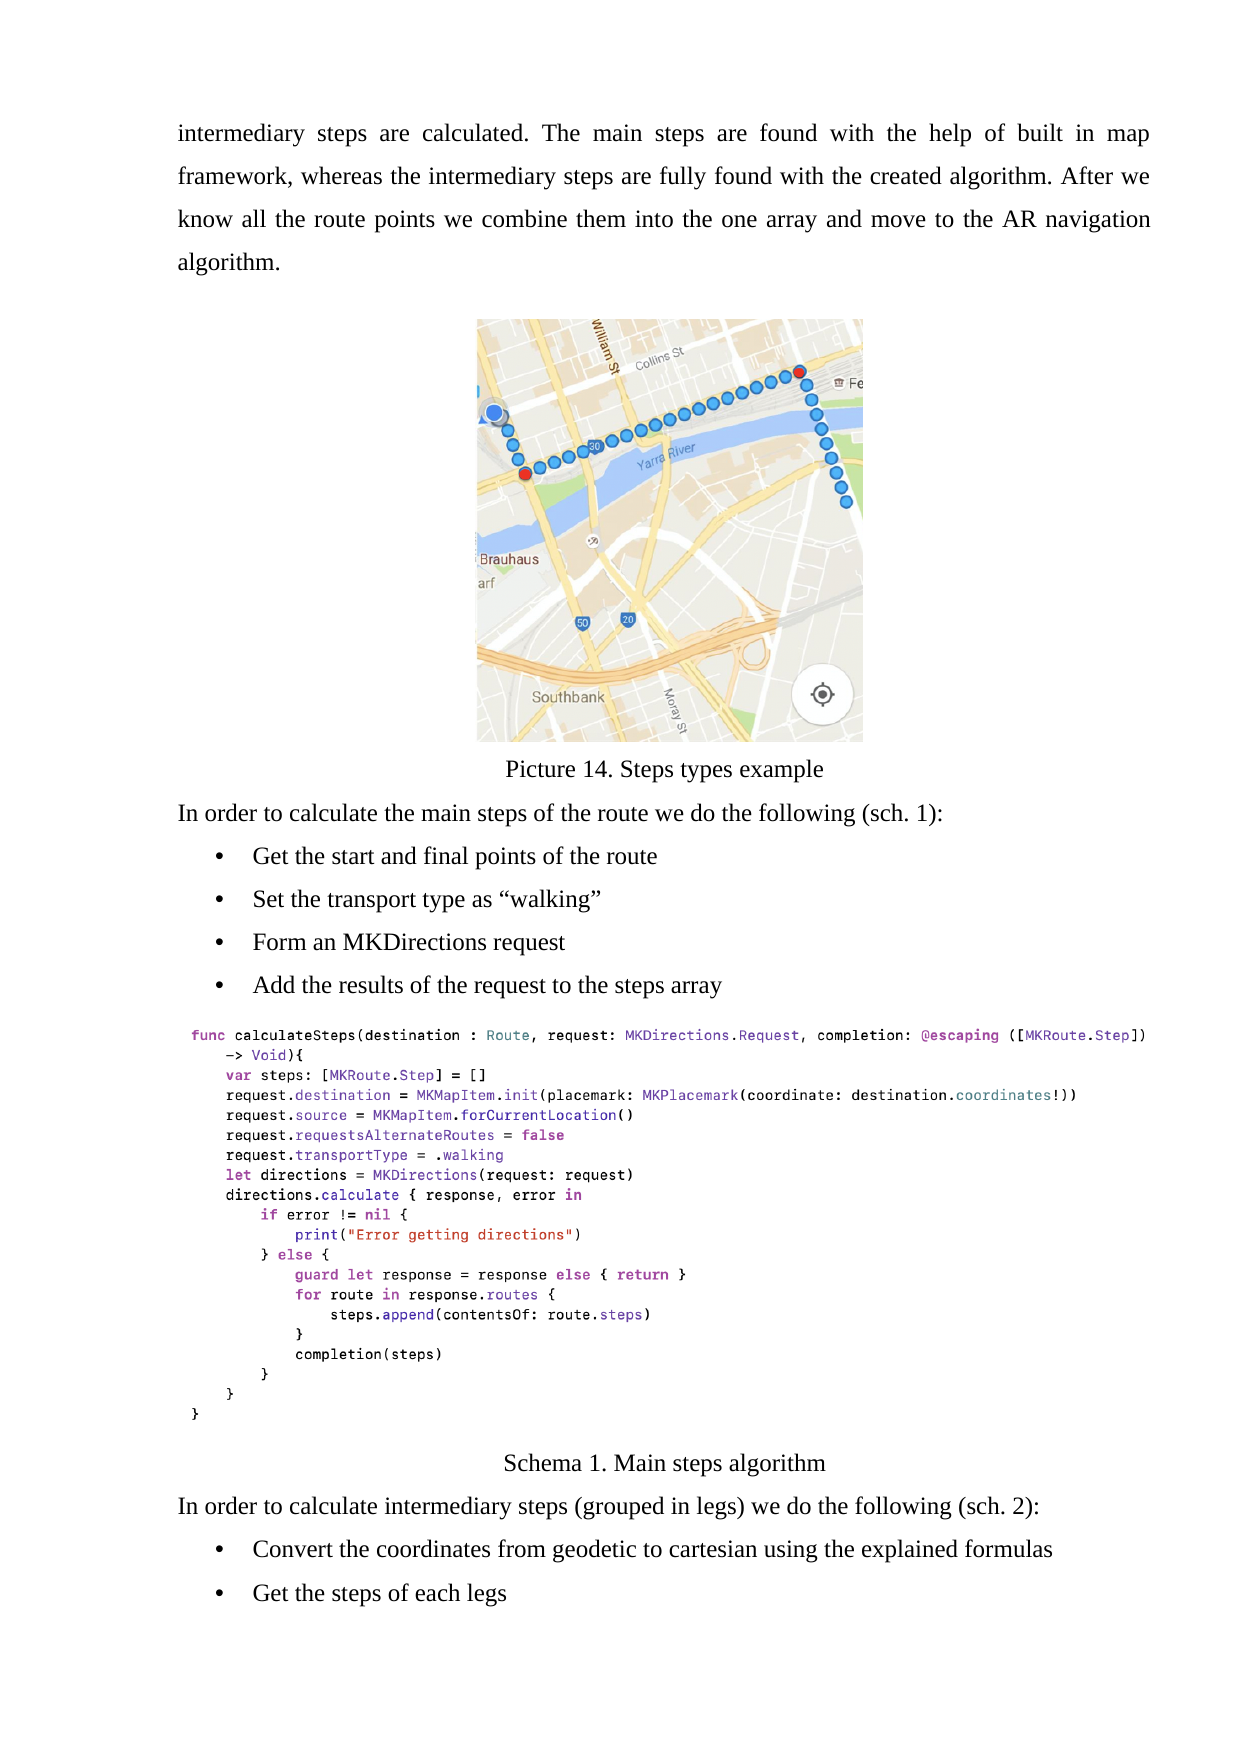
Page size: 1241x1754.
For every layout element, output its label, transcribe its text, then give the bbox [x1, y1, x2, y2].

picture [466, 319, 863, 755]
list Get the steps of each legs [215, 1578, 1152, 1607]
text In order to calculate the main steps of the route we do the following (sch. 1): [177, 798, 1152, 826]
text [177, 118, 1152, 276]
list Set the transport type as “walking” [215, 884, 1152, 913]
text Schema 1. Main steps algorithm [177, 1448, 1152, 1477]
text Picture 14. Steps types example [177, 754, 1152, 783]
text In order to calculate intermediary steps (grouped in legs) we do the following (sch. 2): [177, 1491, 1152, 1520]
picture [177, 1013, 1152, 1434]
list Add the results of the request to the steps array [215, 970, 1152, 999]
list Form an MKDirections request [215, 927, 1152, 956]
list Get the start and final points of the route [215, 841, 1152, 869]
list Convert the coordinates from geodetic to cartesian using the explained formulas [215, 1534, 1152, 1563]
